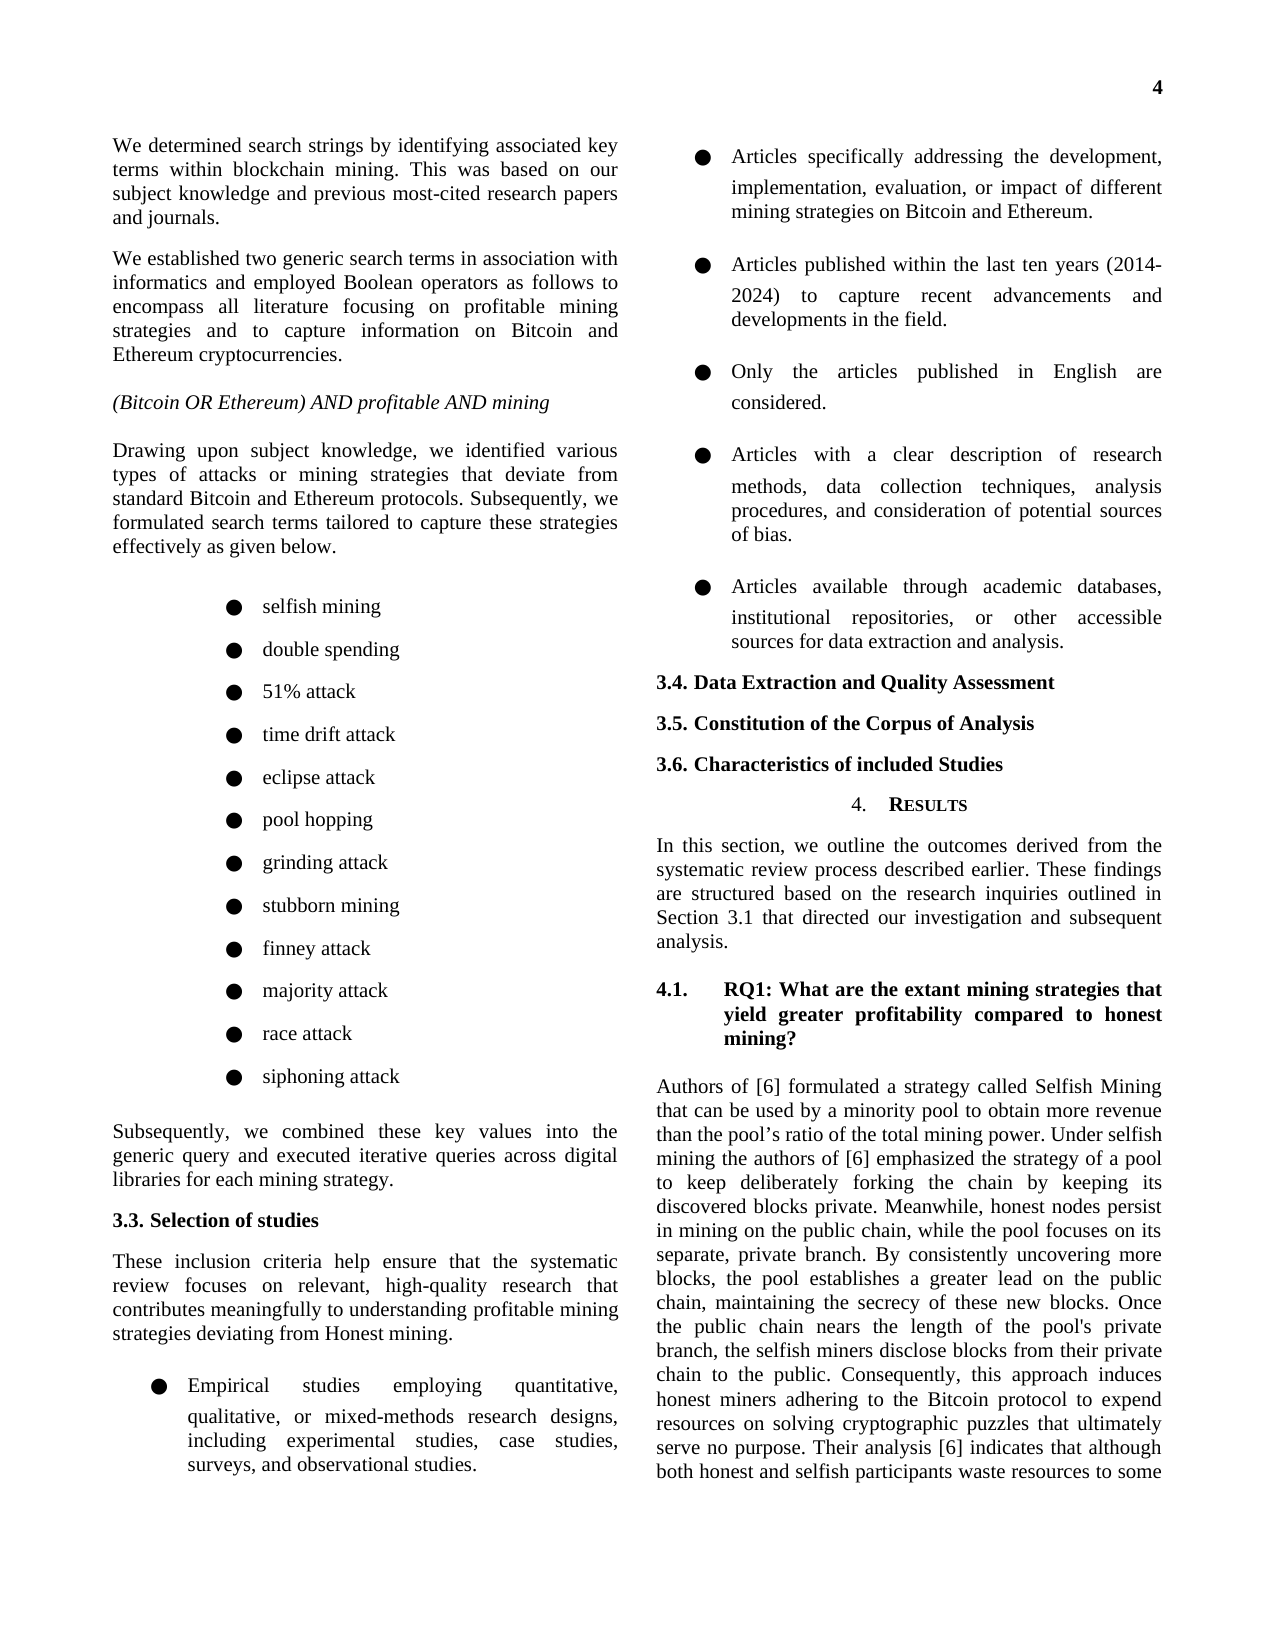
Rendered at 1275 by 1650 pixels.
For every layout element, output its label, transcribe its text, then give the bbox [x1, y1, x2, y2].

list finney attack [225, 924, 619, 967]
list selfish mining [225, 582, 619, 625]
list grinding attack [225, 839, 619, 881]
list Empirical studies employing quantitative, qualitative, or mixed-methods research designs, including experimental studies, case studies, surveys, and observational studies. [150, 1361, 619, 1476]
text These inclusion criteria help ensure that the systematic review focuses on relevant, high-quality research that contributes meaningfully to understanding profitable mining strategies deviating from Honest mining. [112, 1248, 619, 1345]
list Articles with a clear description of research methods, data collection techniques, analysis procedures, and consideration of potential sources of bias. [694, 431, 1162, 546]
text (Bitcoin OR Ethereum) AND profitable AND mining [112, 390, 619, 414]
text We established two generic search terms in association with informatics and employed Boolean operators as follows to encompass all literature focusing on profitable mining strategies and to capture information on Bitcoin and Ethereum cryptocurrencies. [112, 246, 619, 366]
list Only the articles published in English are considered. [694, 348, 1162, 414]
list time drift attack [225, 711, 619, 753]
list Characteristics of included Studies [656, 752, 1162, 776]
list majority attack [225, 967, 619, 1009]
list eclipse attack [225, 753, 619, 796]
text Subsequently, we combined these key values into the generic query and executed iterative queries across digital libraries for each mining strategy. [112, 1119, 619, 1191]
list double spending [225, 625, 619, 668]
list Articles specifically addressing the development, implementation, evaluation, or impact of different mining strategies on Bitcoin and Ethereum. [694, 133, 1162, 223]
list Selection of studies [112, 1208, 619, 1232]
list Data Extraction and Quality Assessment [656, 670, 1162, 694]
text Drawing upon subject knowledge, we identified various types of attacks or mining strategies that deviate from standard Bitcoin and Ethereum protocols. Subsequently, we formulated search terms tailored to capture these strategies effectively as given below. [112, 438, 619, 558]
list Results [656, 792, 1162, 816]
list race attack [225, 1009, 619, 1052]
list stubborn mining [225, 881, 619, 924]
list Articles available through academic databases, institutional repositories, or other accessible sources for data extraction and analysis. [694, 563, 1162, 653]
list pool hopping [225, 796, 619, 839]
text In this section, we outline the outcomes derived from the systematic review process described earlier. These findings are structured based on the research inquiries outlined in Section 3.1 that directed our investigation and subsequent analysis. [656, 833, 1162, 953]
list Constitution of the Corpus of Analysis [656, 711, 1162, 735]
list 51% attack [225, 668, 619, 711]
list siphoning attack [225, 1052, 619, 1095]
list RQ1: What are the extant mining strategies that yield greater profitability compared to honest mining? [656, 977, 1162, 1049]
text We determined search strings by identifying associated key terms within blockchain mining. This was based on our subject knowledge and previous most-cited research papers and journals. [112, 133, 619, 229]
list Articles published within the last ten years (2014-2024) to capture recent advancements and developments in the field. [694, 240, 1162, 331]
